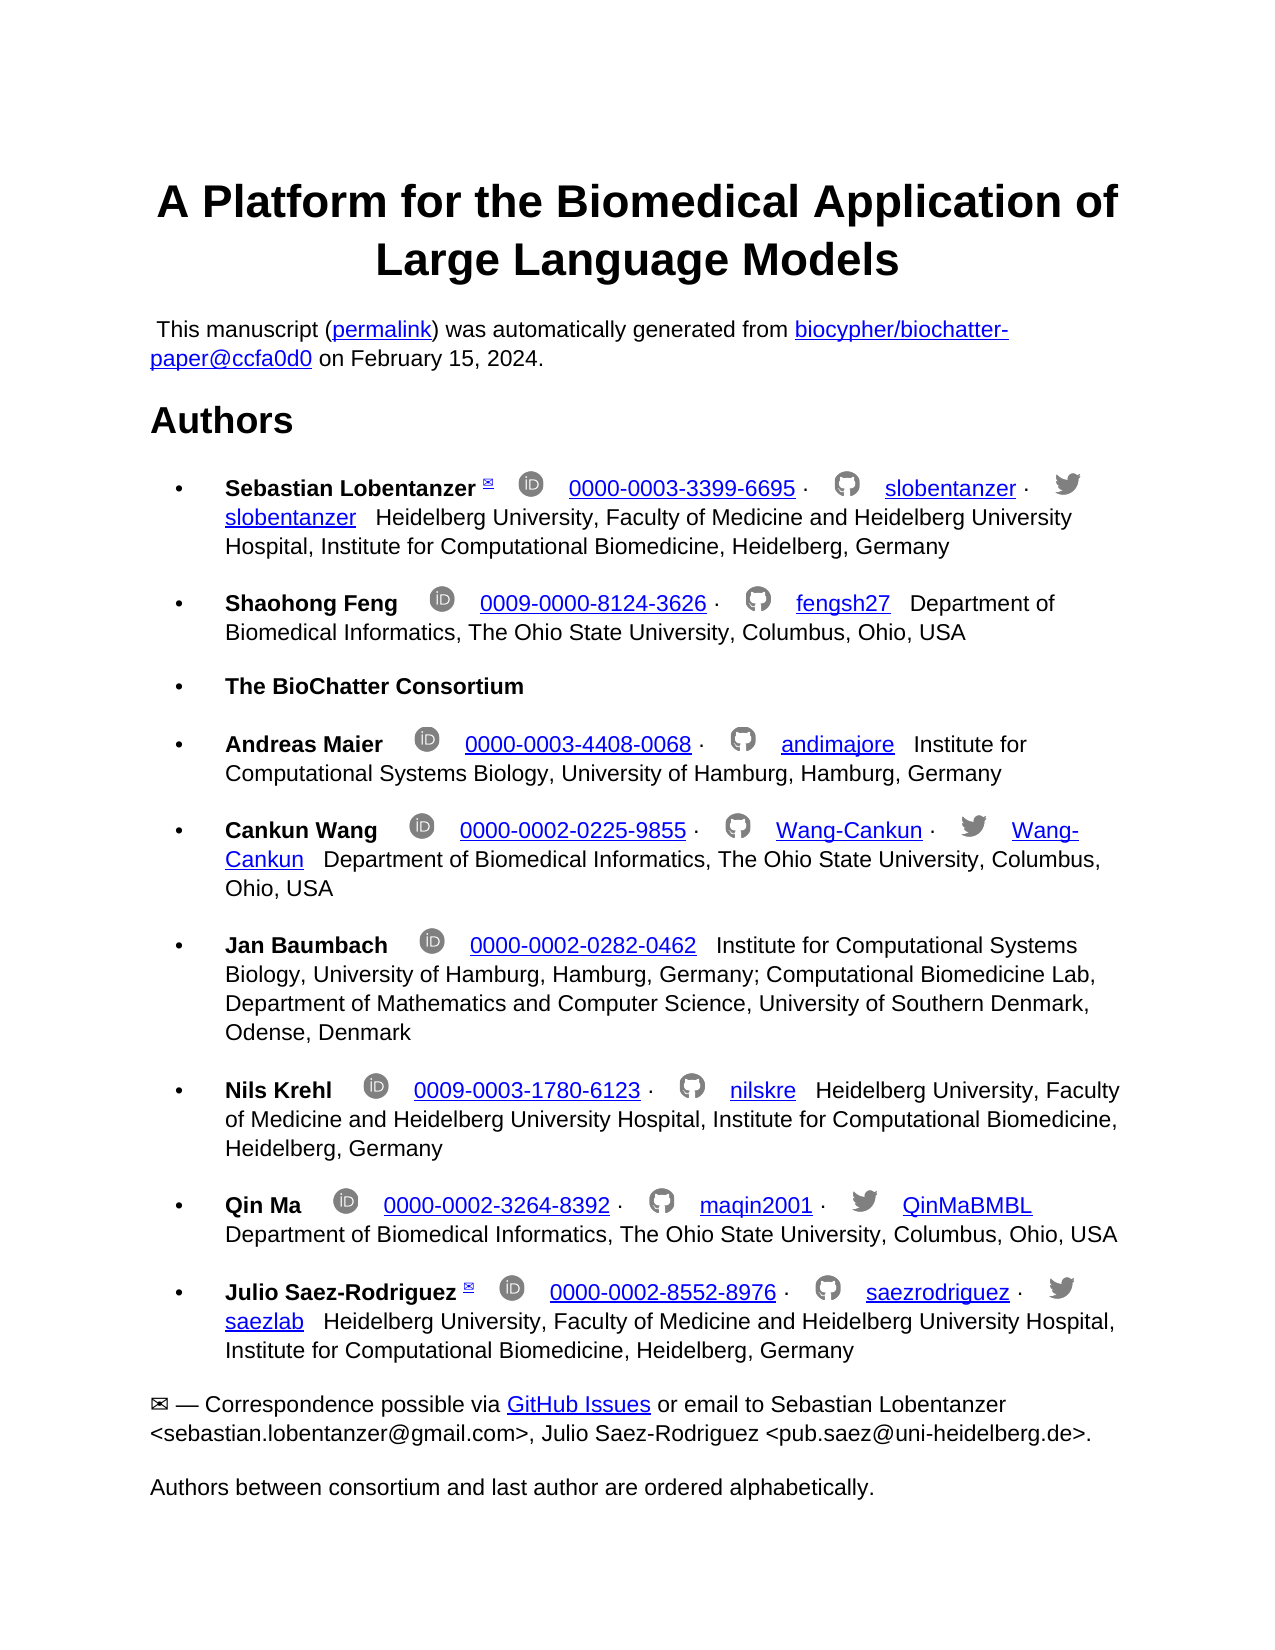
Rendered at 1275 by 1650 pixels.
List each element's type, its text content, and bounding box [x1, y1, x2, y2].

picture [730, 727, 756, 752]
picture [961, 813, 987, 839]
list Jan Baumbach 0000-0002-0282-0462 Institute for Computational Systems Biology, University of Hamburg, Hamburg, Germany; Computational Biomedicine Lab, Department of Mathematics and Computer Science, University of Southern Denmark, Odense, Denmark [175, 929, 1125, 1046]
list Cankun Wang 0000-0002-0225-9855 · Wang-Cankun · Wang-Cankun Department of Biomedical Informatics, The Ohio State University, Columbus, Ohio, USA [175, 813, 1125, 901]
list Andreas Maier 0000-0003-4408-0068 · andimajore Institute for Computational Systems Biology, University of Hamburg, Hamburg, Germany [175, 727, 1125, 786]
picture [1049, 1275, 1074, 1301]
text This manuscript (permalink) was automatically generated from biocypher/biochatter-paper@ccfa0d0 on February 15, 2024. [150, 316, 1125, 371]
picture [746, 586, 771, 612]
picture [429, 586, 455, 612]
picture [414, 727, 440, 752]
picture [649, 1188, 675, 1214]
text Authors between consortium and last author are ordered alphabetically. [150, 1473, 1125, 1500]
picture [815, 1275, 841, 1301]
picture [363, 1073, 389, 1099]
picture [725, 813, 751, 839]
picture [419, 928, 445, 954]
list Julio Saez-Rodriguez ✉ 0000-0002-8552-8976 · saezrodriguez · saezlab Heidelberg University, Faculty of Medicine and Heidelberg University Hospital, Institute for Computational Biomedicine, Heidelberg, Germany [175, 1275, 1125, 1363]
picture [333, 1188, 358, 1214]
list Qin Ma 0000-0002-3264-8392 · maqin2001 · QinMaBMBL Department of Biomedical Informatics, The Ohio State University, Columbus, Ohio, USA [175, 1189, 1125, 1247]
list Shaohong Feng 0009-0000-8124-3626 · fengsh27 Department of Biomedical Informatics, The Ohio State University, Columbus, Ohio, USA [175, 587, 1125, 645]
picture [852, 1188, 878, 1214]
text ✉ — Correspondence possible via GitHub Issues or email to Sebastian Lobentanzer <sebastian.lobentanzer@gmail.com>, Julio Saez-Rodriguez <pub.saez@uni-heidelberg.de>. [150, 1391, 1125, 1446]
title A Platform for the Biomedical Application of Large Language Models [150, 175, 1125, 286]
picture [679, 1073, 705, 1099]
picture [1055, 471, 1081, 497]
picture [499, 1275, 525, 1301]
picture [518, 471, 544, 497]
list Nils Krehl 0009-0003-1780-6123 · nilskre Heidelberg University, Faculty of Medicine and Heidelberg University Hospital, Institute for Computational Biomedicine, Heidelberg, Germany [175, 1073, 1125, 1161]
list Sebastian Lobentanzer ✉ 0000-0003-3399-6695 · slobentanzer · slobentanzer Heidelberg University, Faculty of Medicine and Heidelberg University Hospital, Institute for Computational Biomedicine, Heidelberg, Germany [175, 471, 1125, 559]
list The BioChatter Consortium [175, 673, 1125, 699]
picture [834, 471, 860, 497]
subtitle Authors [150, 399, 1125, 442]
picture [409, 813, 435, 839]
